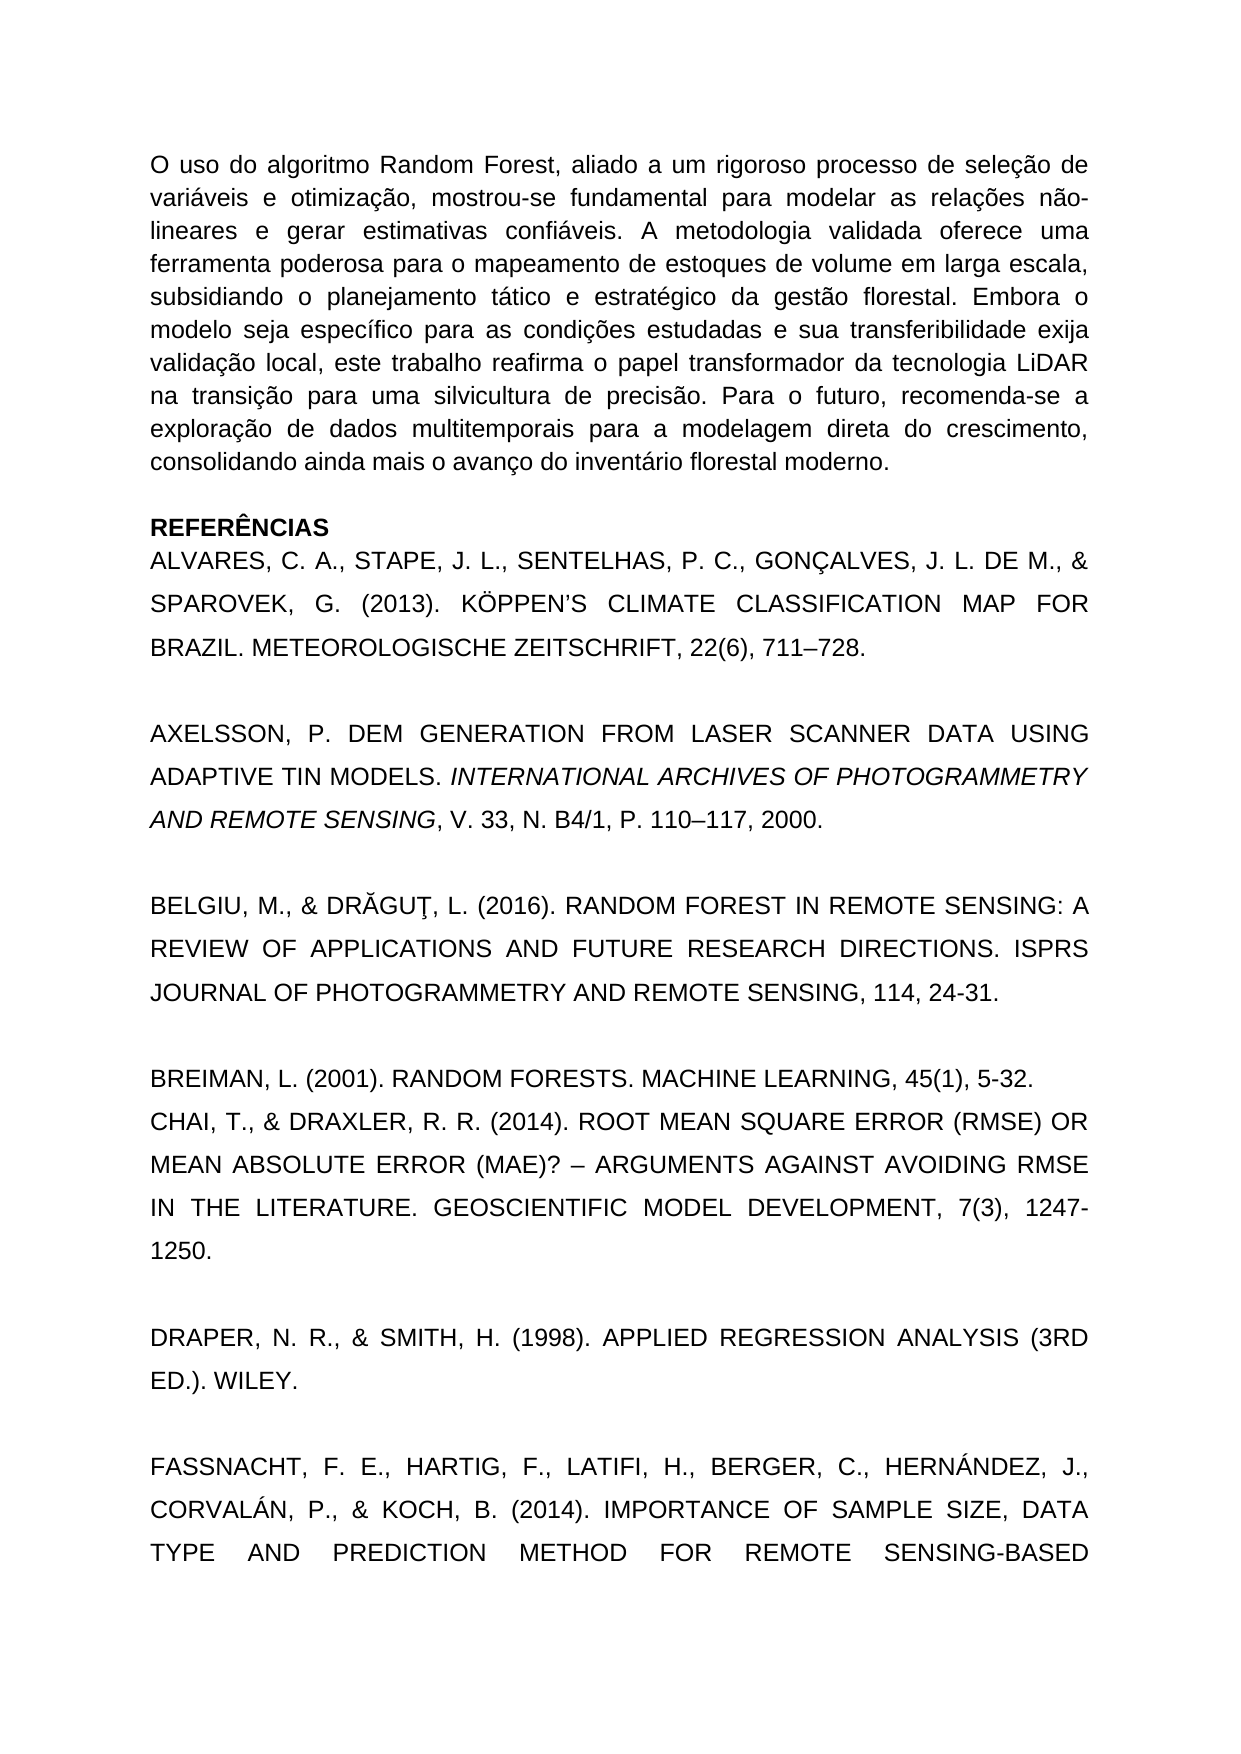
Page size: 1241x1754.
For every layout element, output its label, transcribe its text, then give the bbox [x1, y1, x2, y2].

text REFERÊNCIAS [150, 513, 1090, 542]
text BELGIU, M., & DRĂGUŢ, L. (2016). RANDOM FOREST IN REMOTE SENSING: A REVIEW OF APPLICATIONS AND FUTURE RESEARCH DIRECTIONS. ISPRS JOURNAL OF PHOTOGRAMMETRY AND REMOTE SENSING, 114, 24-31. [150, 891, 1090, 1006]
text DRAPER, N. R., & SMITH, H. (1998). APPLIED REGRESSION ANALYSIS (3RD ED.). WILEY. [150, 1322, 1090, 1394]
text O uso do algoritmo Random Forest, aliado a um rigoroso processo de seleção de variáveis e otimização, mostrou-se fundamental para modelar as relações não-lineares e gerar estimativas confiáveis. A metodologia validada oferece uma ferramenta poderosa para o mapeamento de estoques de volume em larga escala, subsidiando o planejamento tático e estratégico da gestão florestal. Embora o modelo seja específico para as condições estudadas e sua transferibilidade exija validação local, este trabalho reafirma o papel transformador da tecnologia LiDAR na transição para uma silvicultura de precisão. Para o futuro, recomenda-se a exploração de dados multitemporais para a modelagem direta do crescimento, consolidando ainda mais o avanço do inventário florestal moderno. [150, 150, 1090, 476]
text BREIMAN, L. (2001). RANDOM FORESTS. MACHINE LEARNING, 45(1), 5-32. [150, 1064, 1090, 1092]
text ALVARES, C. A., STAPE, J. L., SENTELHAS, P. C., GONÇALVES, J. L. DE M., & SPAROVEK, G. (2013). KÖPPEN’S CLIMATE CLASSIFICATION MAP FOR BRAZIL. METEOROLOGISCHE ZEITSCHRIFT, 22(6), 711–728. [150, 546, 1090, 661]
text CHAI, T., & DRAXLER, R. R. (2014). ROOT MEAN SQUARE ERROR (RMSE) OR MEAN ABSOLUTE ERROR (MAE)? – ARGUMENTS AGAINST AVOIDING RMSE IN THE LITERATURE. GEOSCIENTIFIC MODEL DEVELOPMENT, 7(3), 1247-1250. [150, 1107, 1090, 1265]
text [150, 1452, 1090, 1567]
text AXELSSON, P. DEM GENERATION FROM LASER SCANNER DATA USING ADAPTIVE TIN MODELS. INTERNATIONAL ARCHIVES OF PHOTOGRAMMETRY AND REMOTE SENSING, V. 33, N. B4/1, P. 110–117, 2000. [150, 719, 1090, 834]
